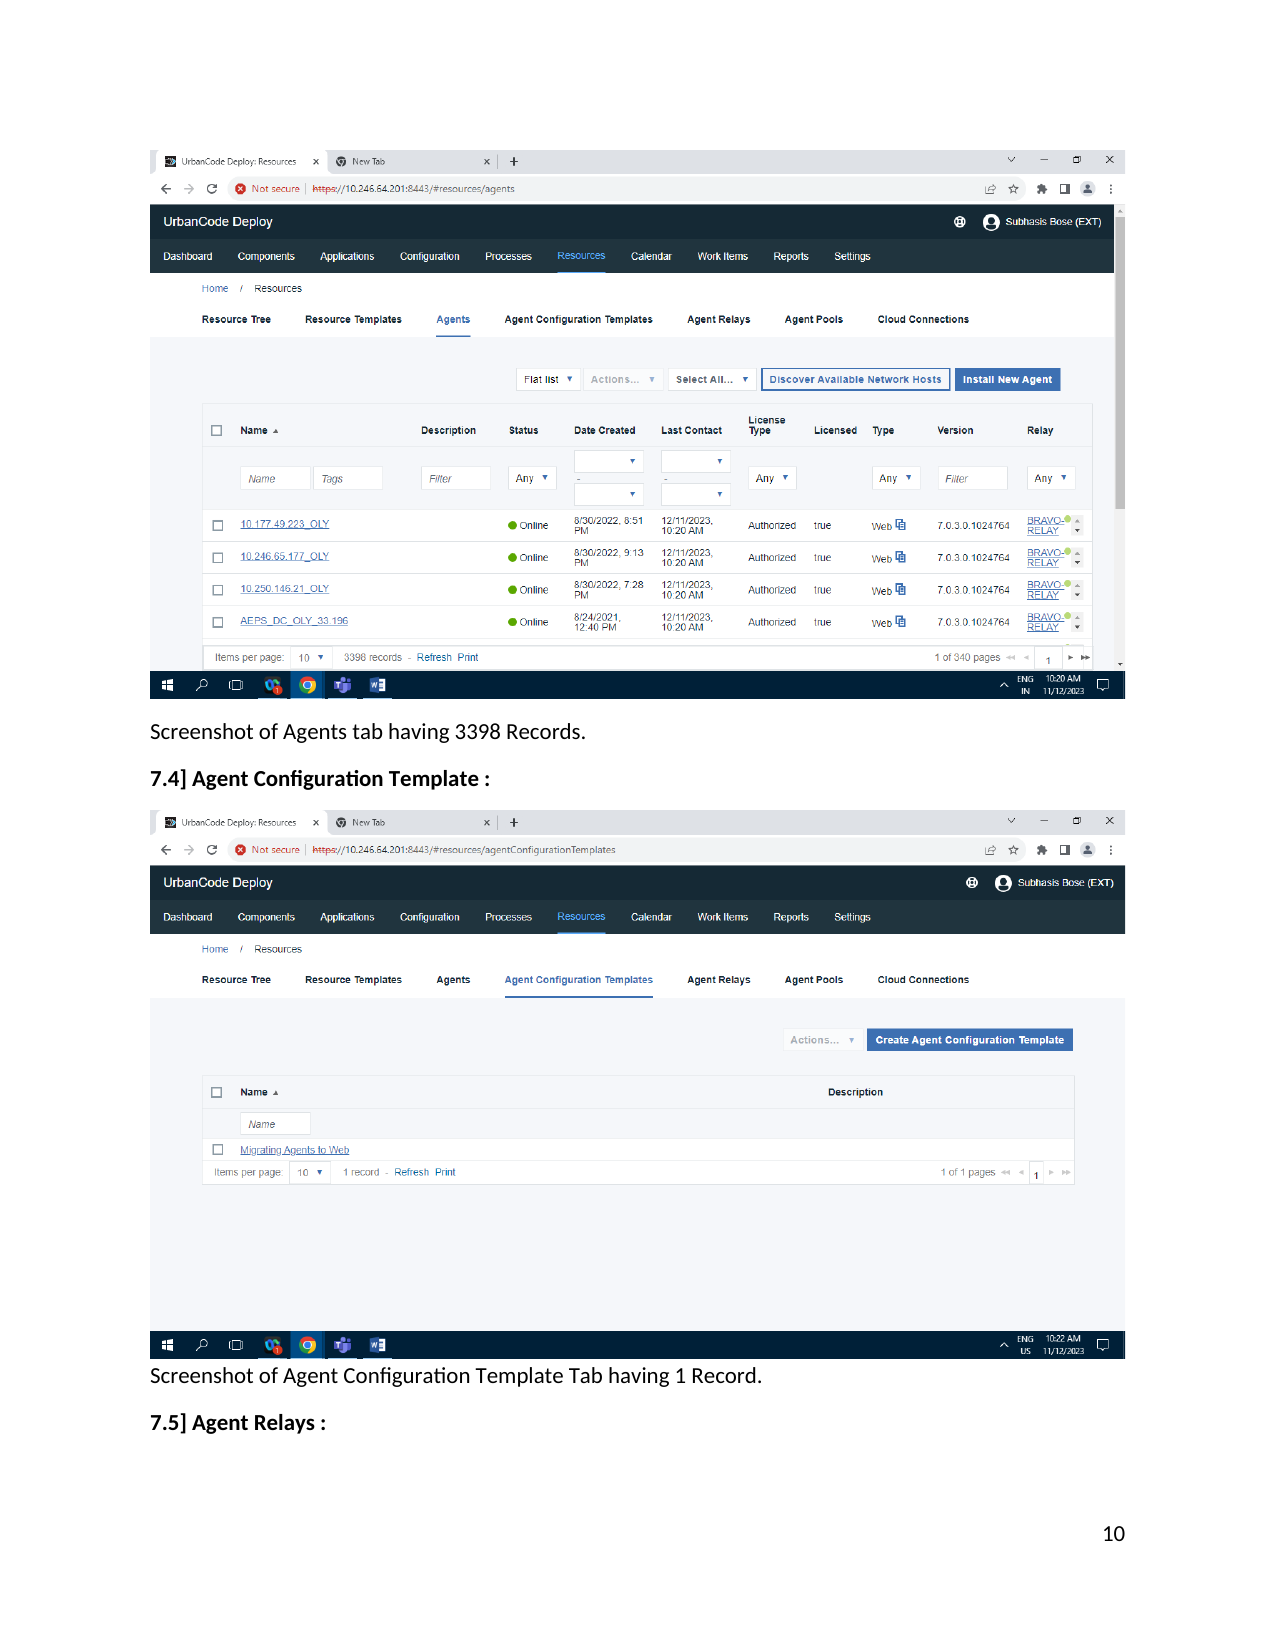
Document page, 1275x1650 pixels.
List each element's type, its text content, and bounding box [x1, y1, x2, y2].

text Screenshot of Agent Configuration Template Tab having 1 Record. [150, 1359, 1125, 1389]
text 7.5] Agent Relays : [150, 1408, 1125, 1436]
text Screenshot of Agents tab having 3398 Records. [150, 717, 1125, 745]
picture [150, 150, 1125, 699]
picture [150, 810, 1125, 1359]
text 7.4] Agent Configuration Template : [150, 764, 1125, 792]
